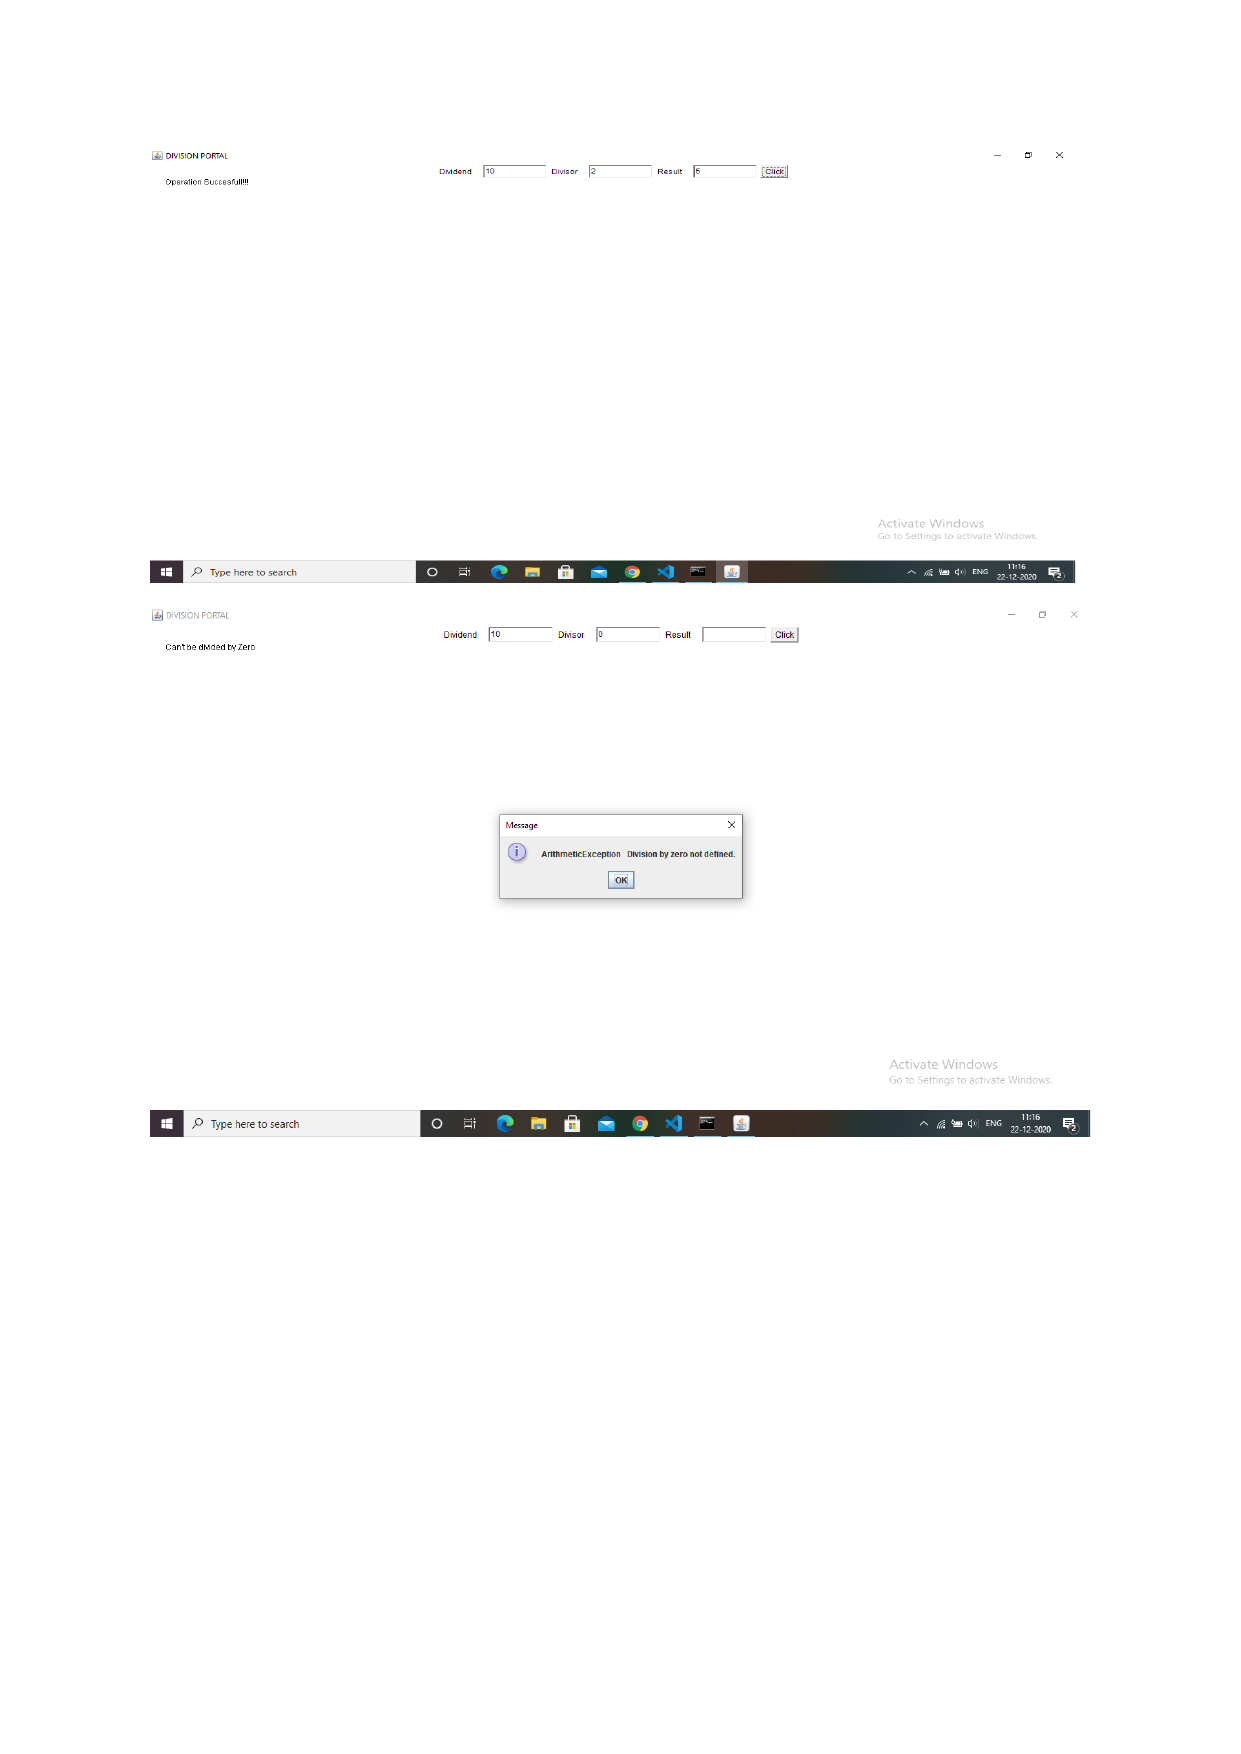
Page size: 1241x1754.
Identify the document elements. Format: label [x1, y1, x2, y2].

picture [150, 607, 1091, 1137]
picture [150, 150, 1075, 583]
